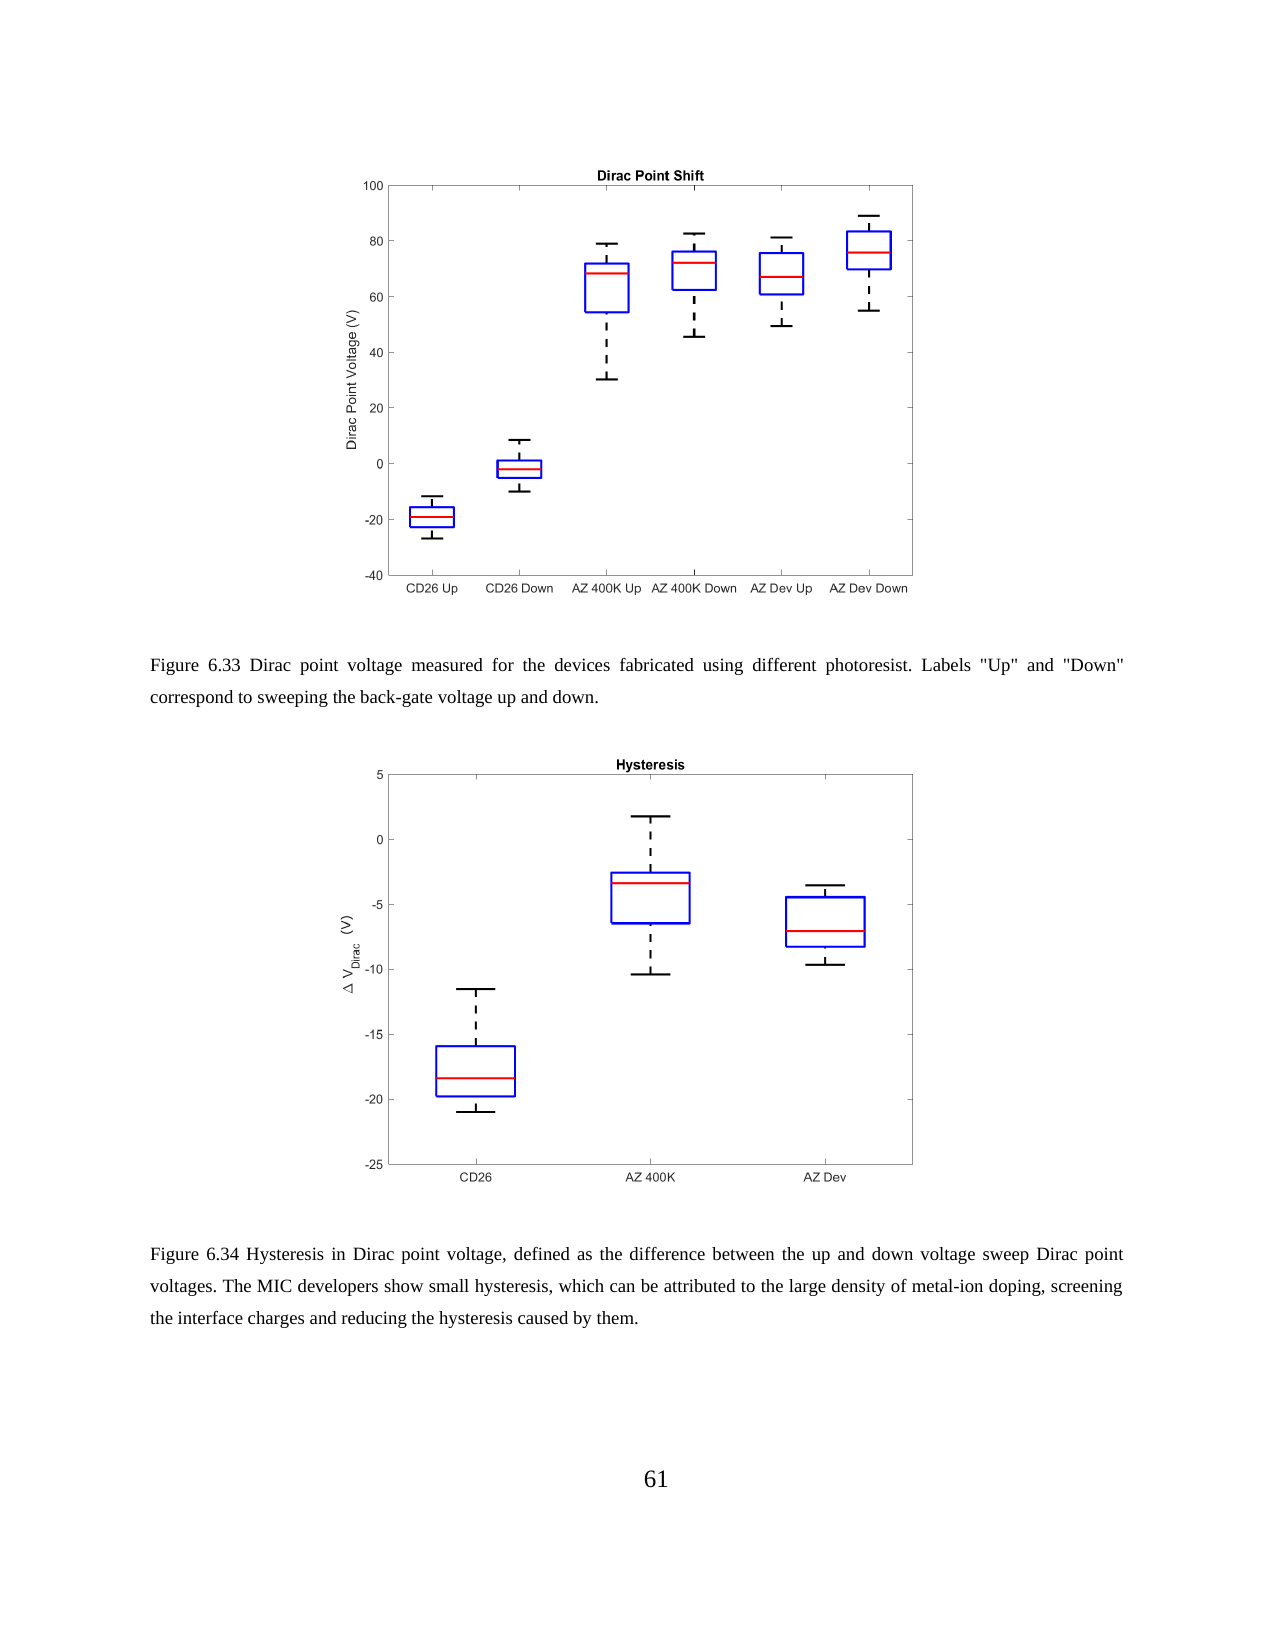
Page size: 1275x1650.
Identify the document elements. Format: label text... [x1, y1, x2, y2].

picture [300, 150, 976, 627]
picture [300, 739, 976, 1216]
